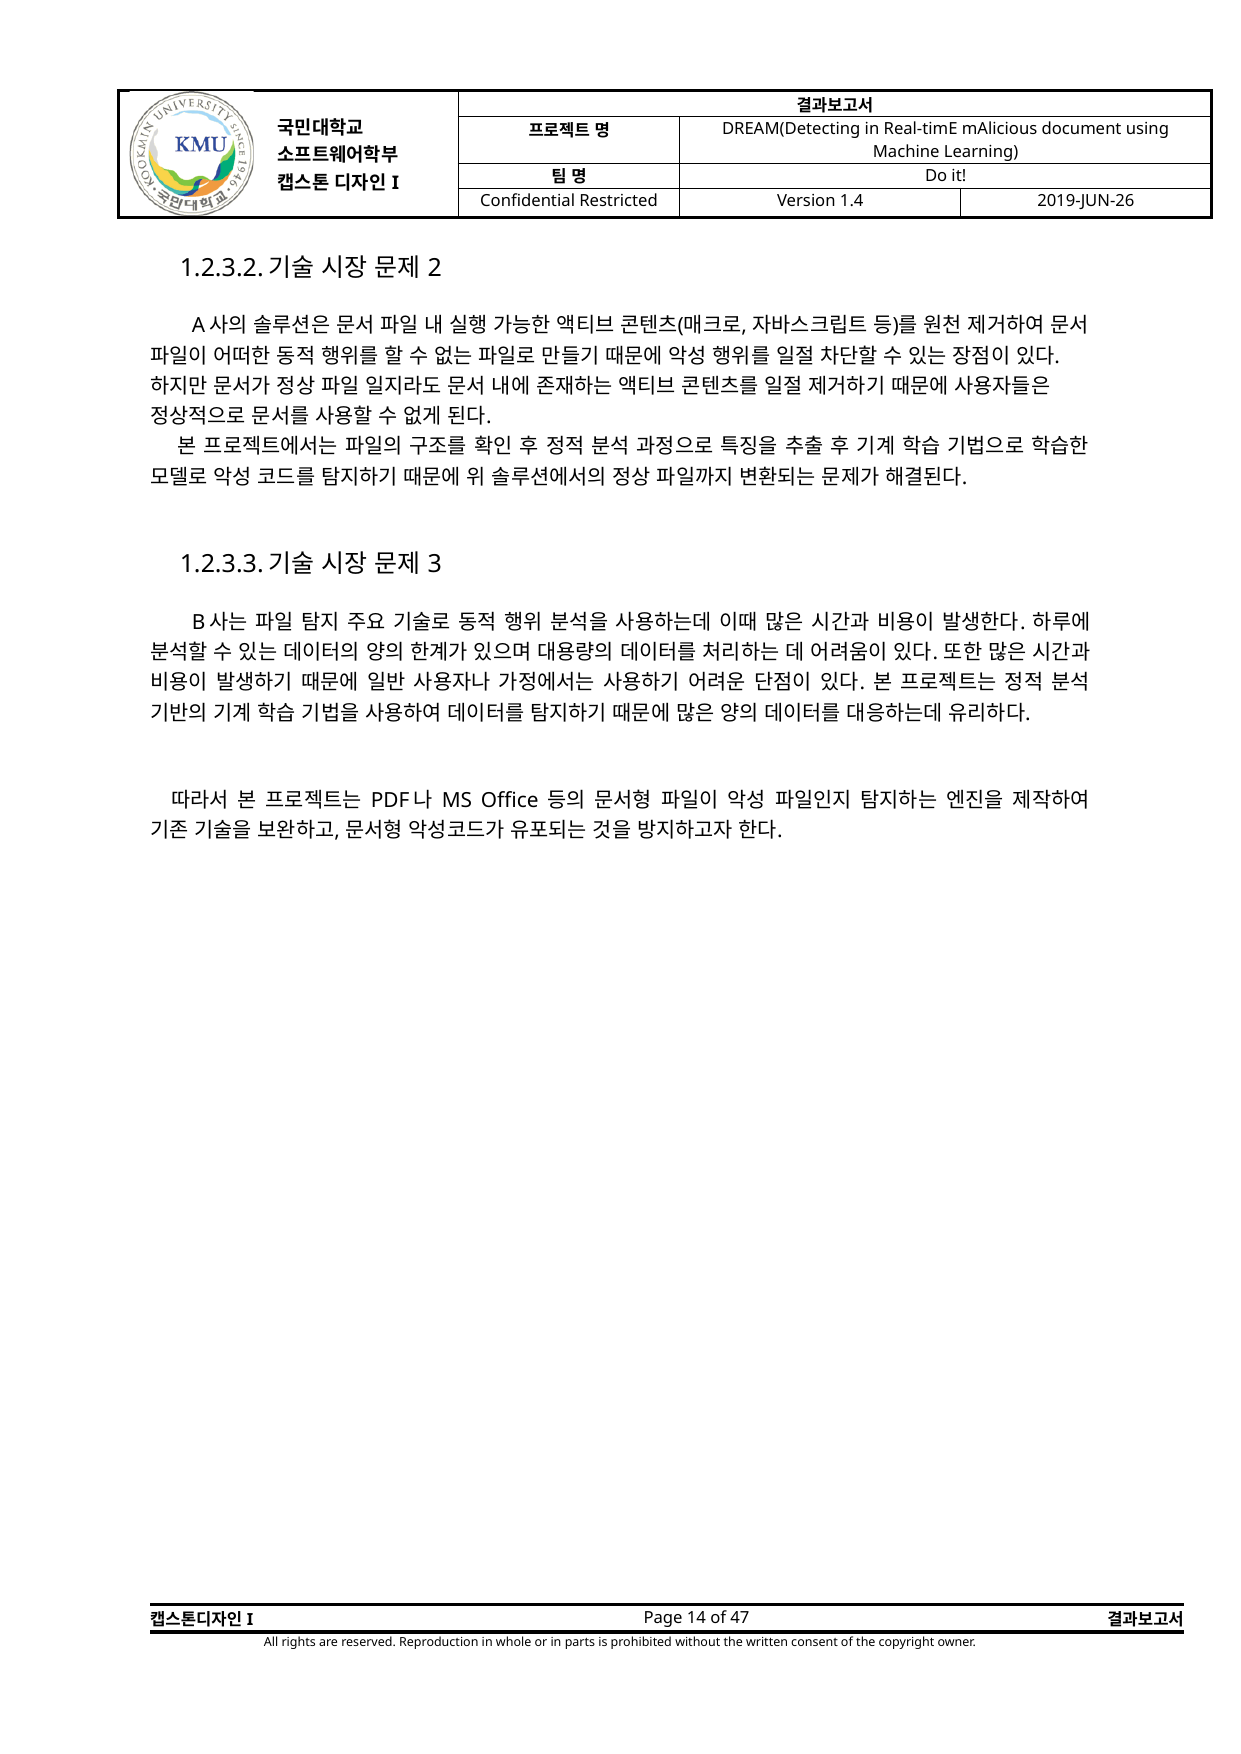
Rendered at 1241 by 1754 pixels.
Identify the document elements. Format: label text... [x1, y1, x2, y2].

subtitle 기술 시장 문제 3 [179, 544, 1090, 580]
subtitle 기술 시장 문제 2 [179, 247, 1090, 283]
text A사의 솔루션은 문서 파일 내 실행 가능한 액티브 콘텐츠(매크로, 자바스크립트 등)를 원천 제거하여 문서 파일이 어떠한 동적 행위를 할 수 없는 파일로 만들기 때문에 악성 행위를 일절 차단할 수 있는 장점이 있다. 하지만 문서가 정상 파일 일지라도 문서 내에 존재하는 액티브 콘텐츠를 일절 제거하기 때문에 사용자들은 정상적으로 문서를 사용할 수 없게 된다. [150, 308, 1090, 430]
text B사는 파일 탐지 주요 기술로 동적 행위 분석을 사용하는데 이때 많은 시간과 비용이 발생한다. 하루에 분석할 수 있는 데이터의 양의 한계가 있으며 대용량의 데이터를 처리하는 데 어려움이 있다. 또한 많은 시간과 비용이 발생하기 때문에 일반 사용자나 가정에서는 사용하기 어려운 단점이 있다. 본 프로젝트는 정적 분석 기반의 기계 학습 기법을 사용하여 데이터를 탐지하기 때문에 많은 양의 데이터를 대응하는데 유리하다. [150, 605, 1090, 726]
picture [129, 91, 254, 216]
text 따라서 본 프로젝트는 PDF나 MS Office 등의 문서형 파일이 악성 파일인지 탐지하는 엔진을 제작하여 기존 기술을 보완하고, 문서형 악성코드가 유포되는 것을 방지하고자 한다. [150, 783, 1090, 844]
text 본 프로젝트에서는 파일의 구조를 확인 후 정적 분석 과정으로 특징을 추출 후 기계 학습 기법으로 학습한 모델로 악성 코드를 탐지하기 때문에 위 솔루션에서의 정상 파일까지 변환되는 문제가 해결된다. [150, 430, 1090, 490]
